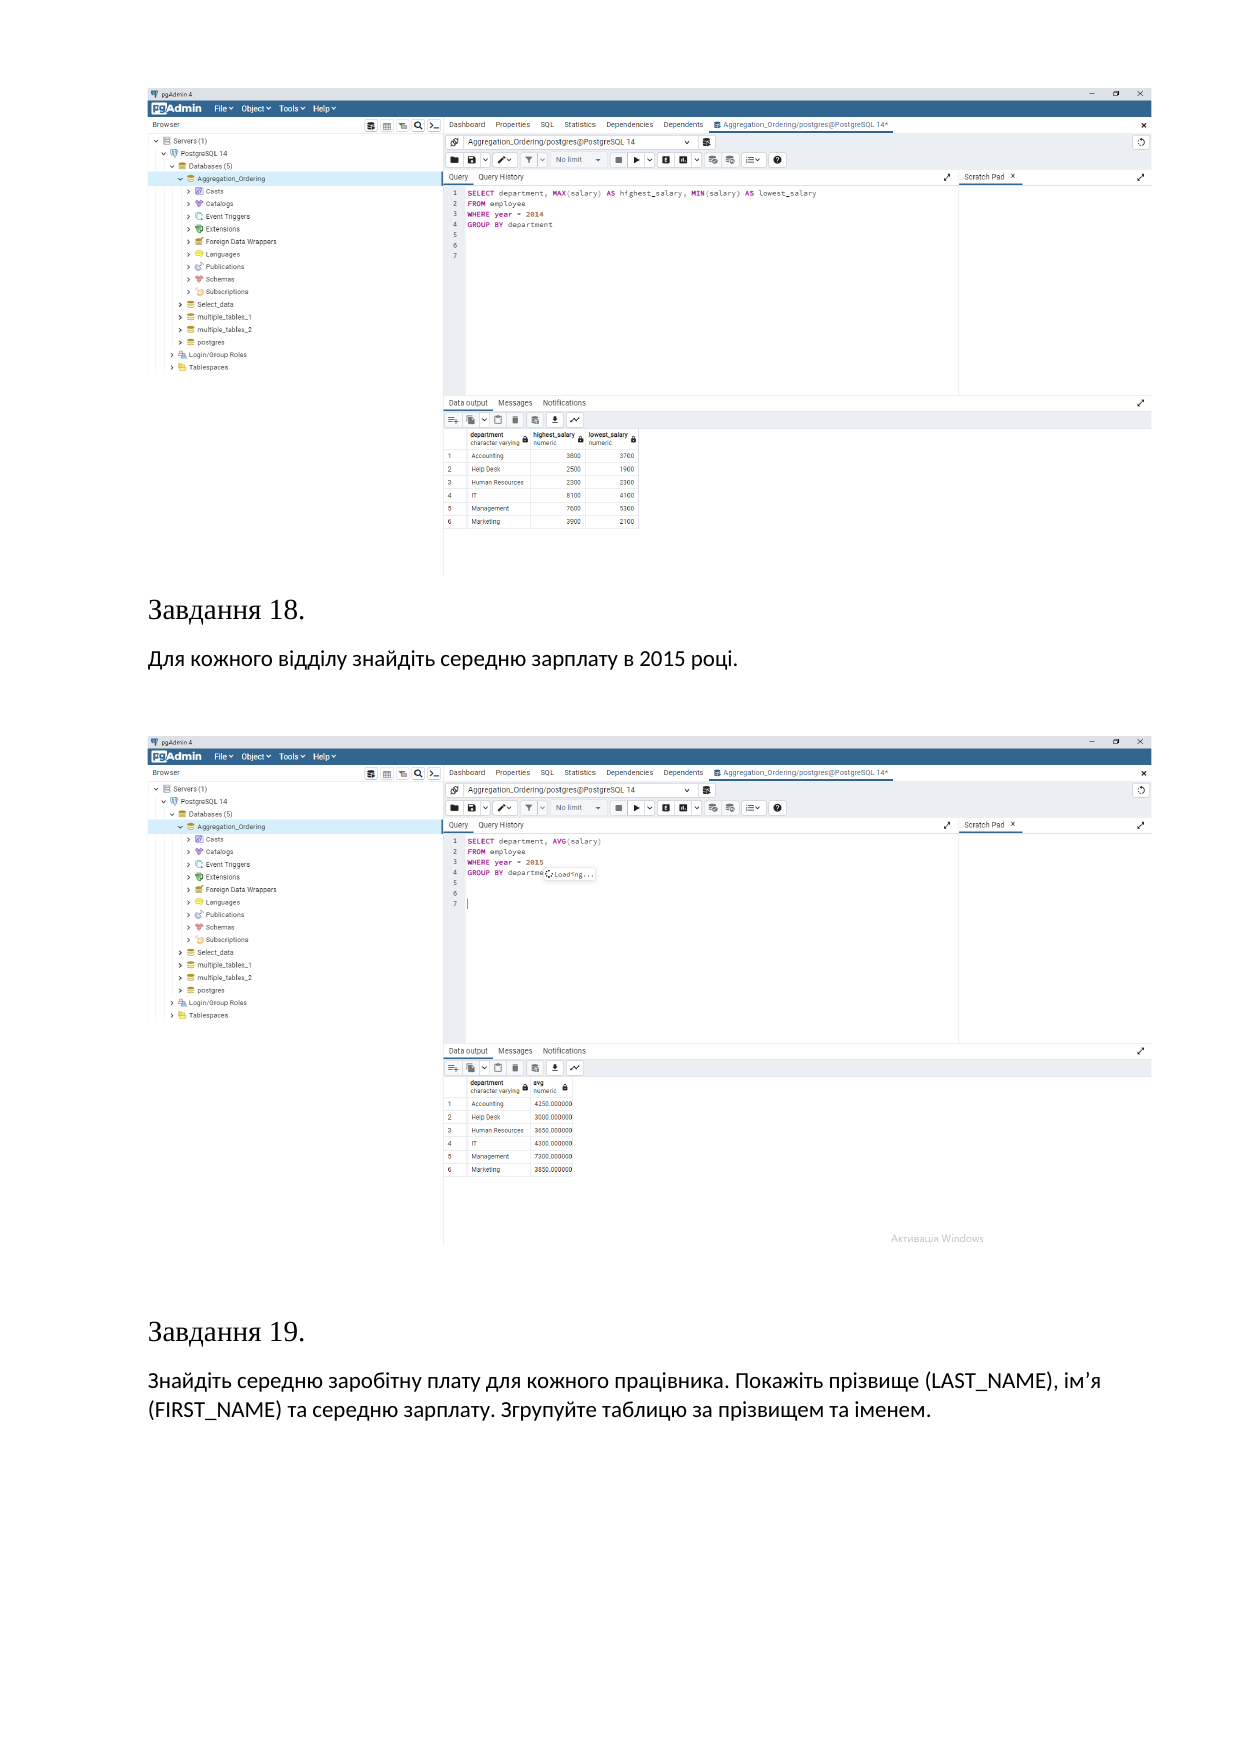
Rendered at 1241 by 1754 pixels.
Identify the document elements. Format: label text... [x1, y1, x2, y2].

text Завдання 19. [148, 1314, 1152, 1348]
text Для кожного відділу знайдіть середню зарплату в 2015 році. [148, 644, 1152, 672]
text Знайдіть середню заробітну плату для кожного працівника. Покажіть прізвище (LAST_NAME), ім’я (FIRST_NAME) та середню зарплату. Згрупуйте таблицю за прізвищем та іменем. [148, 1366, 1152, 1423]
text Завдання 18. [148, 592, 1152, 626]
picture [147, 88, 1152, 575]
picture [147, 736, 1152, 1245]
